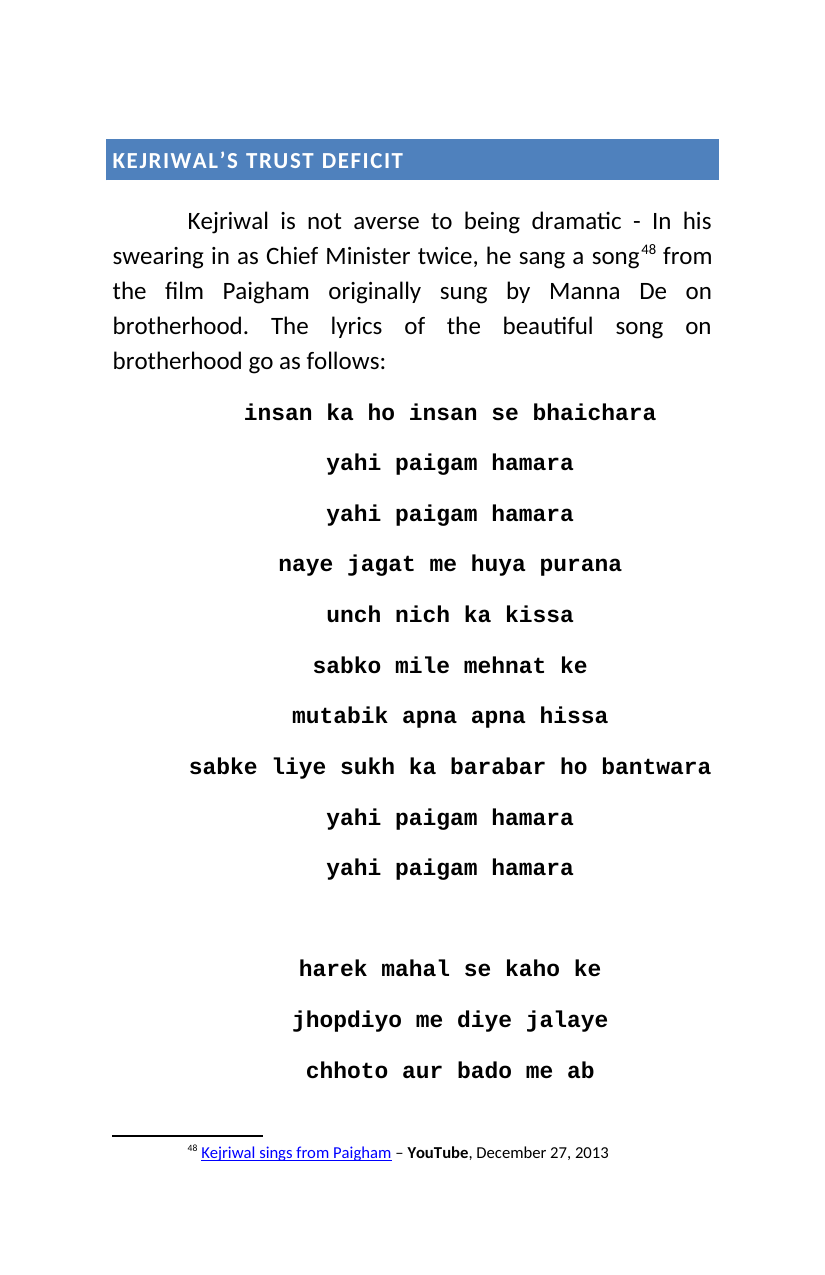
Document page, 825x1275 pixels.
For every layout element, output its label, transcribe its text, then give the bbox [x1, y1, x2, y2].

text mutabik apna apna hissa [112, 705, 712, 731]
text yahi paigam hamara [112, 452, 712, 477]
text naye jagat me huya purana [112, 553, 712, 579]
text insan ka ho insan se bhaichara [112, 401, 712, 427]
text Kejriwal is not averse to being dramatic - In his swearing in as Chief Minister twice, he sang a song from the film Paigham originally sung by Manna De on brotherhood. The lyrics of the beautiful song on brotherhood go as follows: [112, 205, 712, 376]
text sabko mile mehnat ke [112, 654, 712, 680]
text chhoto aur bado me ab [112, 1059, 712, 1085]
text yahi paigam hamara [112, 502, 712, 528]
subtitle Kejriwal’s trust deficit [113, 146, 712, 174]
text harek mahal se kaho ke [112, 958, 712, 984]
text unch nich ka kissa [112, 603, 712, 629]
text jhopdiyo me diye jalaye [112, 1008, 712, 1034]
text yahi paigam hamara [112, 806, 712, 832]
text yahi paigam hamara [112, 857, 712, 882]
text sabke liye sukh ka barabar ho bantwara [112, 755, 712, 781]
